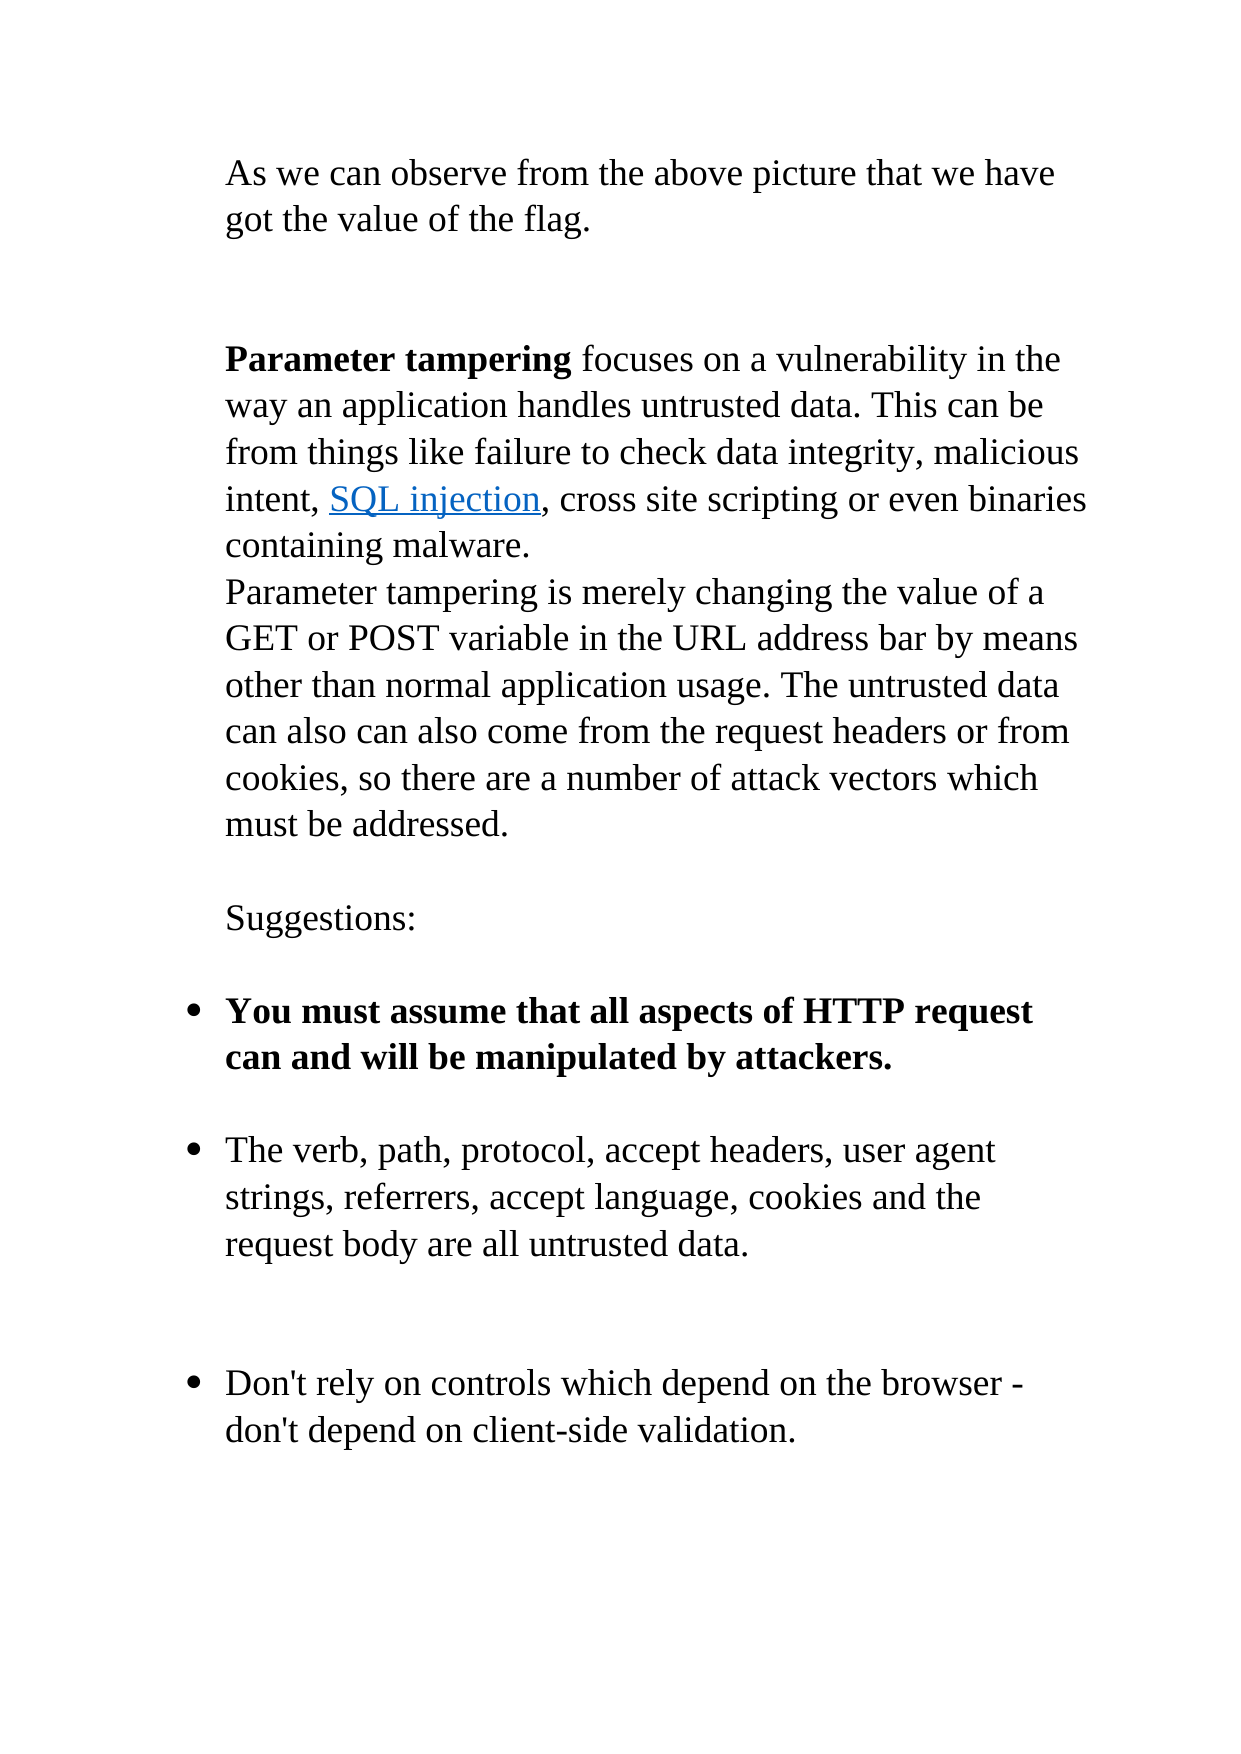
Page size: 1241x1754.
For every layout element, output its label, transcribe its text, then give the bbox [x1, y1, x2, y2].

list The verb, path, protocol, accept headers, user agent strings, referrers, accept language, cookies and the request body are all untrusted data. [187, 1128, 1090, 1264]
list Suggestions: [225, 895, 1090, 938]
list You must assume that all aspects of HTTP request can and will be manipulated by attackers. [187, 988, 1090, 1078]
list Don't rely on controls which depend on the browser - don't depend on client-side validation. [187, 1361, 1090, 1450]
list Parameter tampering focuses on a vulnerability in the way an application handles untrusted data. This can be from things like failure to check data integrity, malicious intent, SQL injection, cross site scripting or even binaries containing malware. [225, 336, 1090, 566]
list As we can observe from the above picture that we have got the value of the flag. [225, 150, 1090, 240]
list Parameter tampering is merely changing the value of a GET or POST variable in the URL address bar by means other than normal application usage. The untrusted data can also can also come from the request headers or from cookies, so there are a number of attack vectors which must be addressed. [225, 569, 1090, 845]
